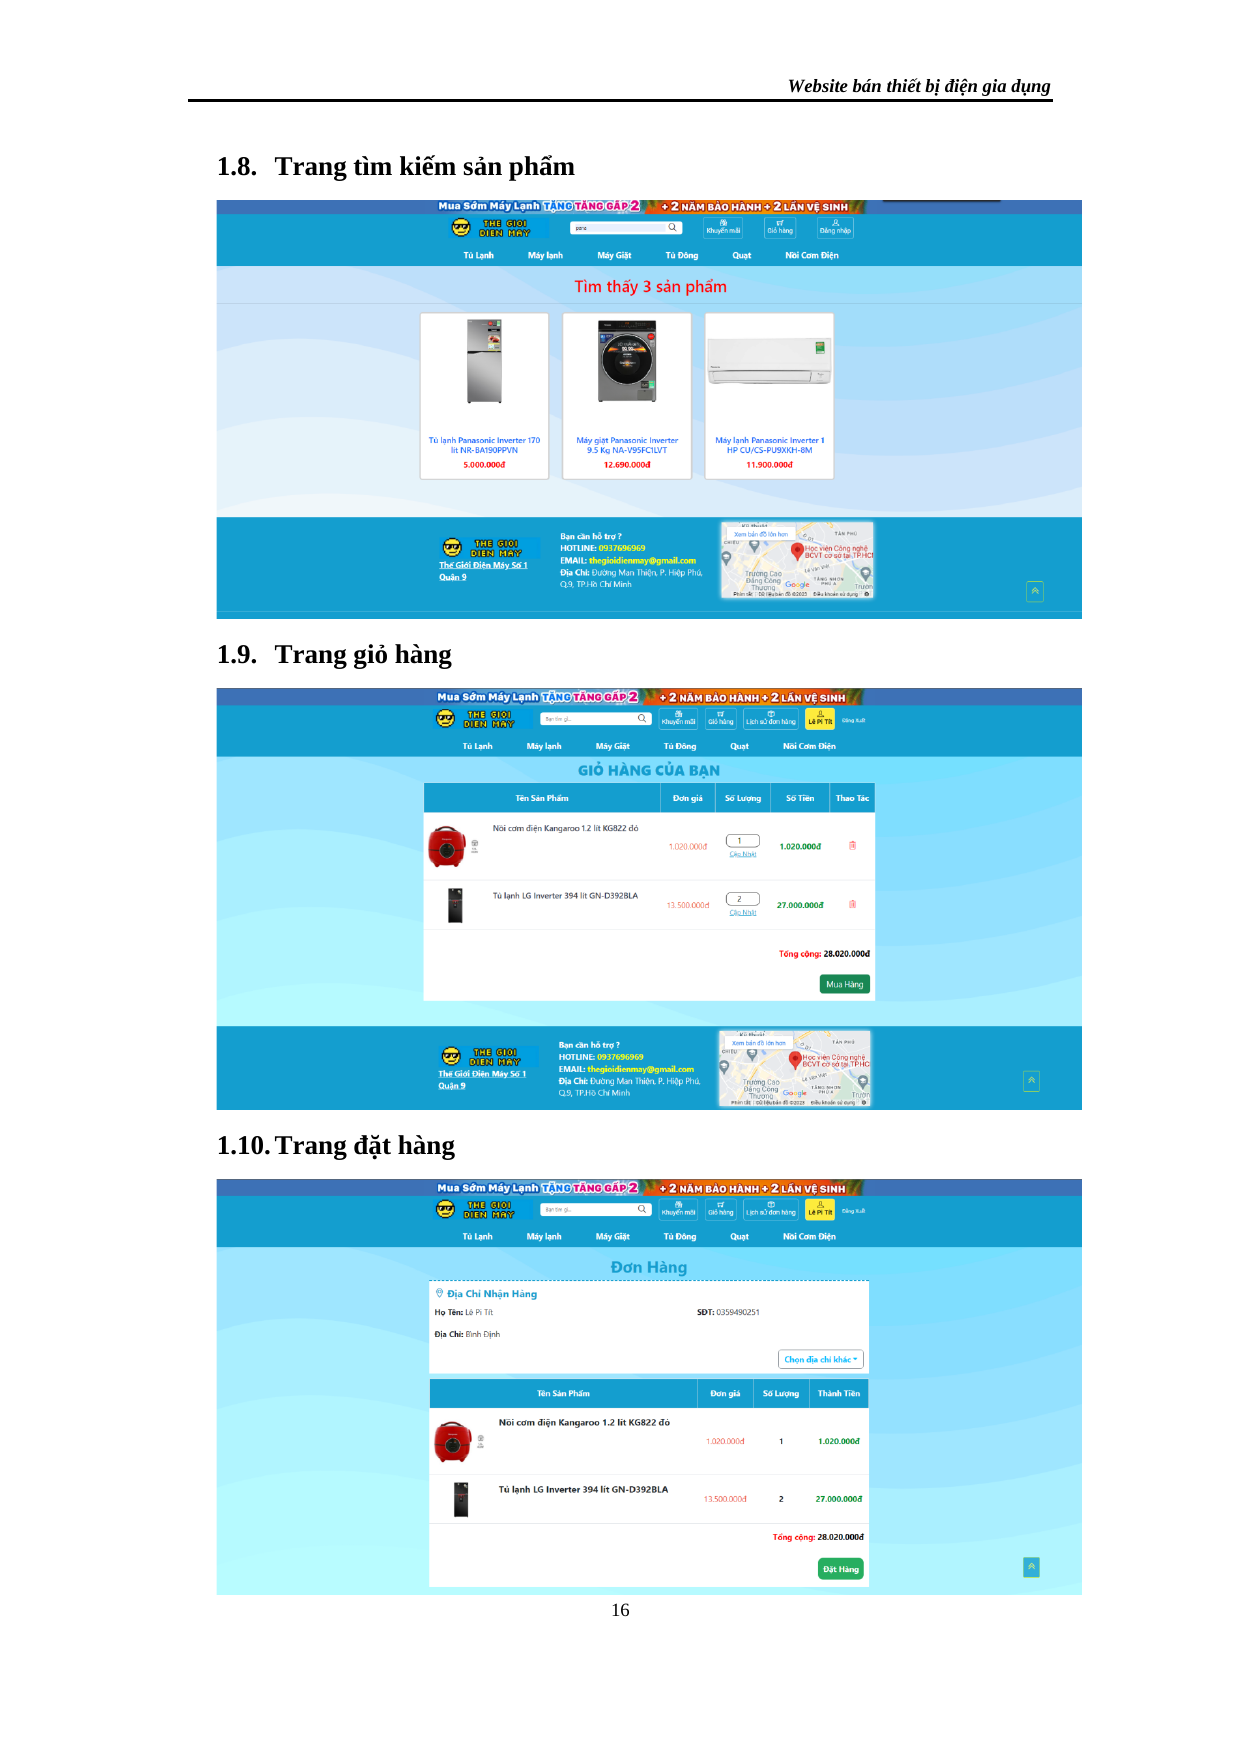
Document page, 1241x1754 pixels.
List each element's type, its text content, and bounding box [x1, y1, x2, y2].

picture [216, 1179, 1082, 1595]
list Trang giỏ hàng [217, 638, 1062, 669]
list Trang đặt hàng [217, 1129, 1062, 1160]
picture [216, 200, 1082, 619]
picture [216, 688, 1082, 1110]
list Trang tìm kiếm sản phẩm [217, 150, 1062, 181]
